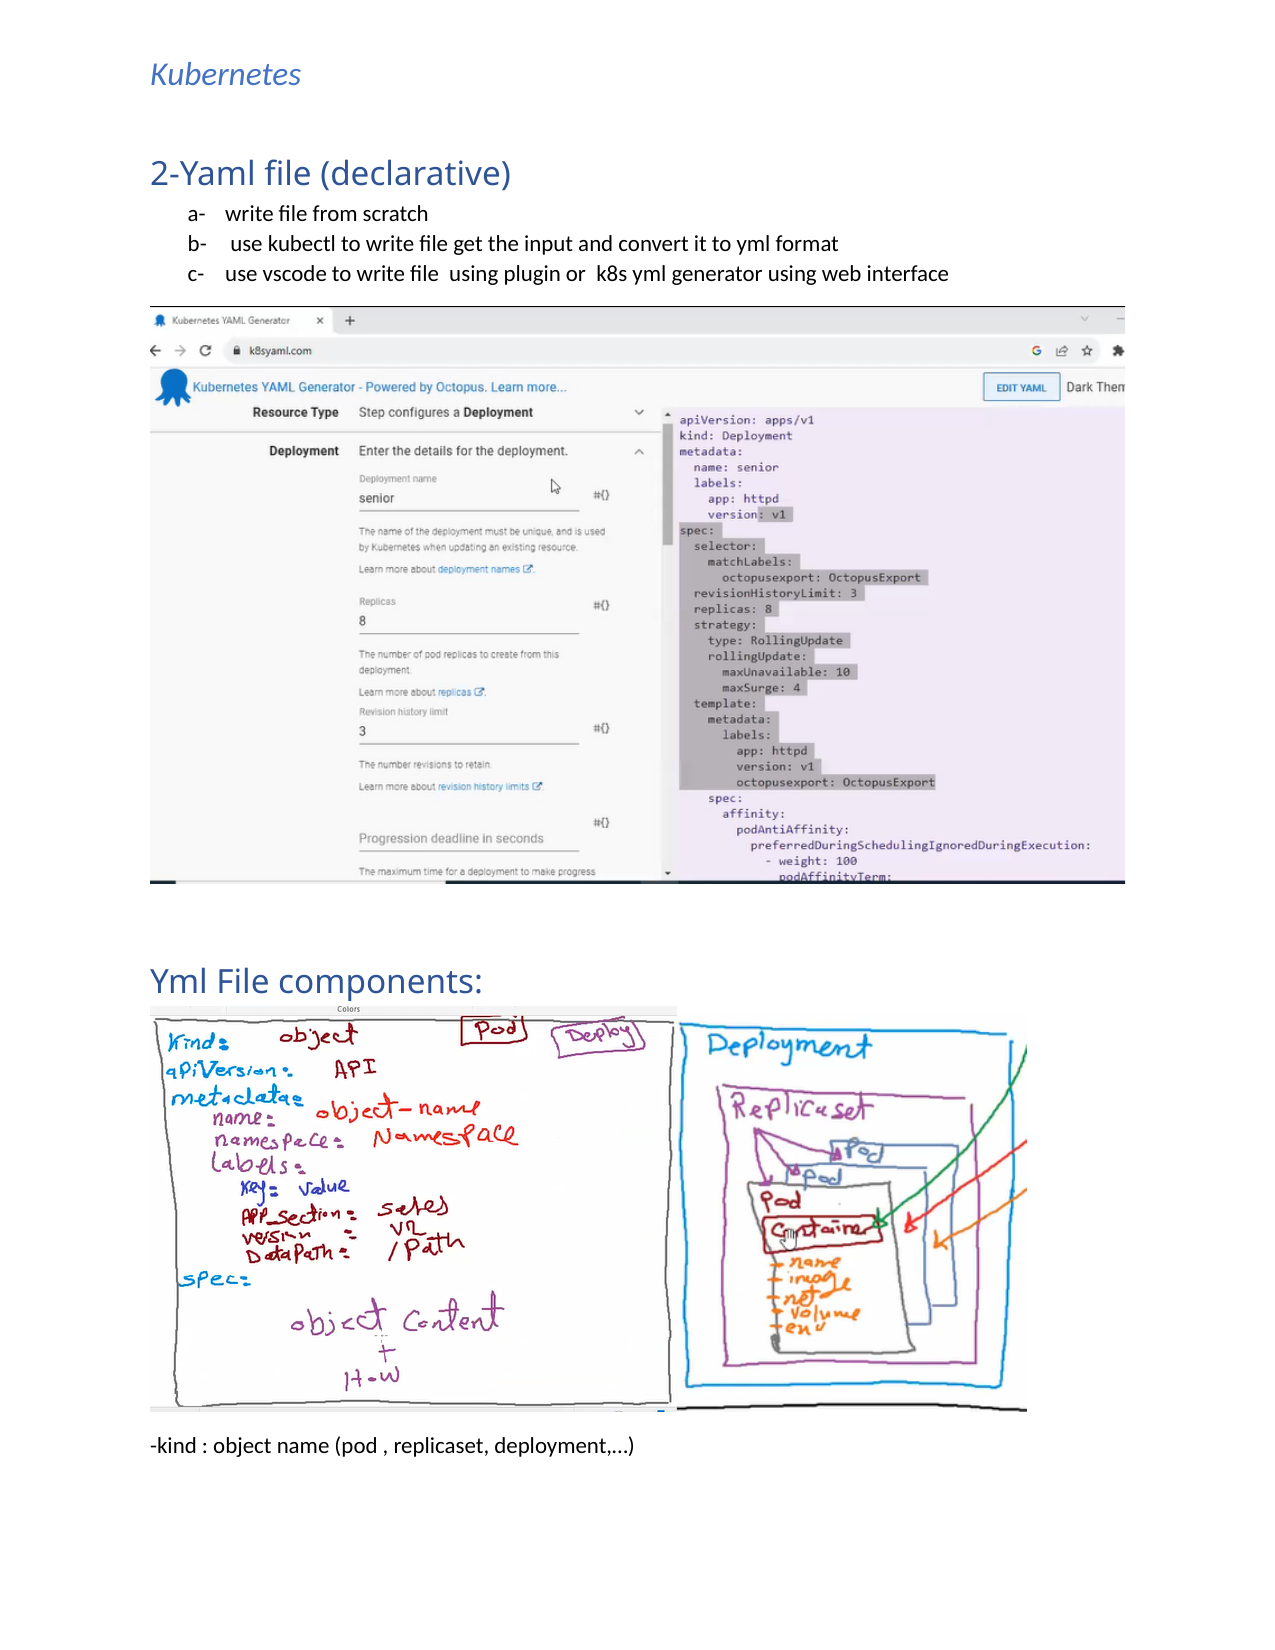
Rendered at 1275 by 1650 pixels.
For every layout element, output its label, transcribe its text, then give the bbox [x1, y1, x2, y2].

picture [150, 1006, 1027, 1412]
list write file from scratch [187, 199, 1125, 227]
picture [150, 306, 1125, 884]
subtitle 2-Yaml file (declarative) [150, 150, 1125, 195]
text -kind : object name (pod , replicaset, deployment,…) [150, 1431, 1125, 1459]
subtitle Yml File components: [150, 958, 1125, 1003]
list use vscode to write file using plugin or k8s yml generator using web interface [187, 259, 1125, 287]
list use kubectl to write file get the input and convert it to yml format [187, 229, 1125, 257]
